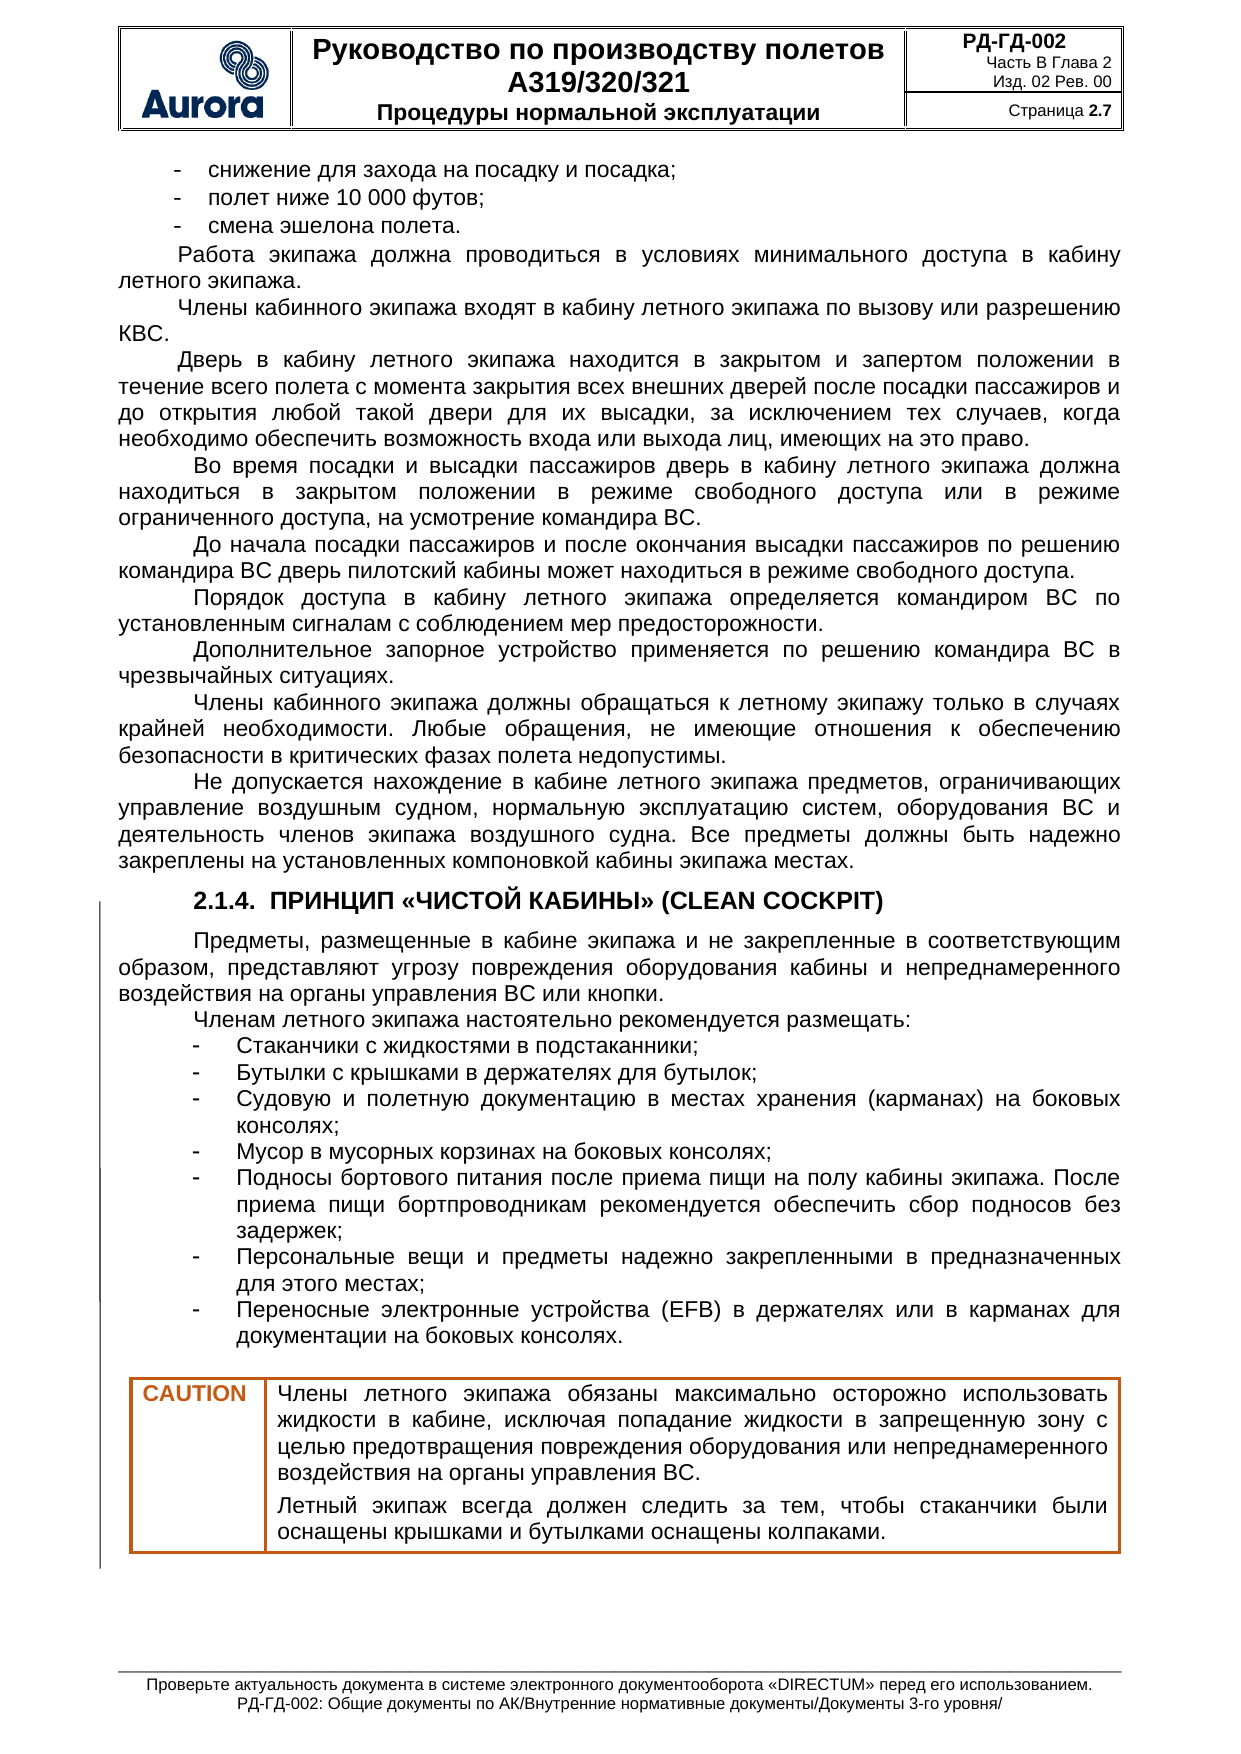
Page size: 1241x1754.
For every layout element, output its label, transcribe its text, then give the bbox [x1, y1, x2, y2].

list Переносные электронные устройства (EFB) в держателях или в карманах для документации на боковых консолях. [192, 1296, 1121, 1349]
text Дополнительное запорное устройство применяется по решению командира ВС в чрезвычайных ситуациях. [118, 636, 1121, 689]
picture [141, 39, 270, 118]
text До начала посадки пассажиров и после окончания высадки пассажиров по решению командира ВС дверь пилотский кабины может находиться в режиме свободного доступа. [118, 531, 1121, 583]
list снижение для захода на посадку и посадка; [170, 156, 1121, 184]
list Бутылки с крышками в держателях для бутылок; [192, 1059, 1121, 1085]
text Членам летного экипажа настоятельно рекомендуется размещать: [118, 1006, 1121, 1032]
list Персональные вещи и предметы надежно закрепленными в предназначенных для этого местах; [192, 1243, 1121, 1296]
list Судовую и полетную документацию в местах хранения (карманах) на боковых консолях; [192, 1085, 1121, 1138]
text Порядок доступа в кабину летного экипажа определяется командиром ВС по установленным сигналам с соблюдением мер предосторожности. [118, 583, 1121, 636]
list Мусор в мусорных корзинах на боковых консолях; [192, 1138, 1121, 1164]
text Во время посадки и высадки пассажиров дверь в кабину летного экипажа должна находиться в закрытом положении в режиме свободного доступа или в режиме ограниченного доступа, на усмотрение командира ВС. [118, 452, 1121, 531]
text Члены кабинного экипажа должны обращаться к летному экипажу только в случаях крайней необходимости. Любые обращения, не имеющие отношения к обеспечению безопасности в критических фазах полета недопустимы. [118, 689, 1121, 768]
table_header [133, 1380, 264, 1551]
text Члены кабинного экипажа входят в кабину летного экипажа по вызову или разрешению КВС. [118, 293, 1121, 346]
text Дверь в кабину летного экипажа находится в закрытом и запертом положении в течение всего полета с момента закрытия всех внешних дверей после посадки пассажиров и до открытия любой такой двери для их высадки, за исключением тех случаев, когда необходимо обеспечить возможность входа или выхода лиц, имеющих на это право. [118, 346, 1121, 452]
text Предметы, размещенные в кабине экипажа и не закрепленные в соответствующим образом, представляют угрозу повреждения оборудования кабины и непреднамеренного воздействия на органы управления ВС или кнопки. [118, 927, 1121, 1006]
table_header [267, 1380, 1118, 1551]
subtitle 2.1.4. ПРИНЦИП «ЧИСТОЙ КАБИНЫ» (CLEAN COCKPIT) [118, 886, 1121, 914]
list Стаканчики с жидкостями в подстаканники; [192, 1032, 1121, 1059]
list смена эшелона полета. [170, 212, 1121, 241]
text Работа экипажа должна проводиться в условиях минимального доступа в кабину летного экипажа. [118, 241, 1121, 293]
list полет ниже 10 000 футов; [170, 184, 1121, 212]
text Не допускается нахождение в кабине летного экипажа предметов, ограничивающих управление воздушным судном, нормальную эксплуатацию систем, оборудования ВС и деятельность членов экипажа воздушного судна. Все предметы должны быть надежно закреплены на установленных компоновкой кабины экипажа местах. [118, 768, 1121, 873]
list Подносы бортового питания после приема пищи на полу кабины экипажа. После приема пищи бортпроводникам рекомендуется обеспечить сбор подносов без задержек; [192, 1164, 1121, 1243]
